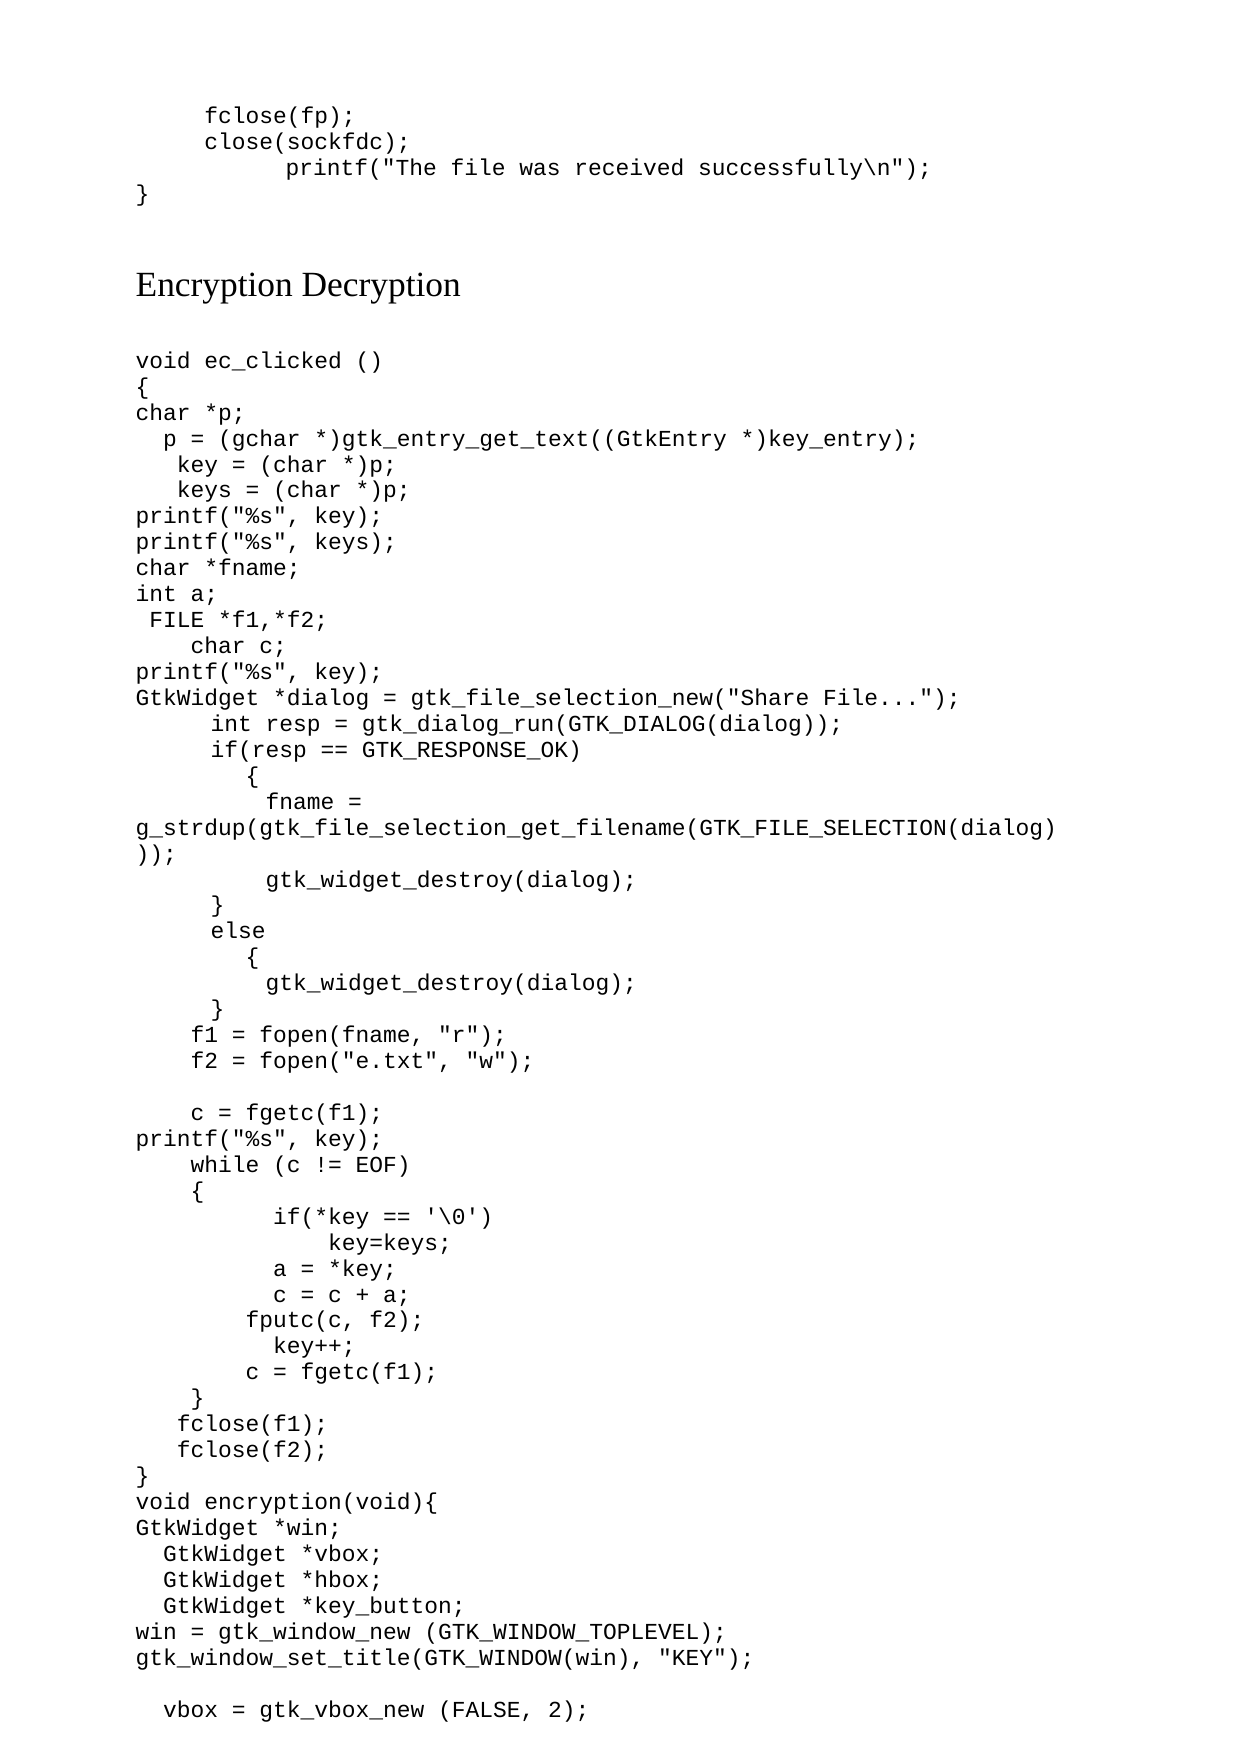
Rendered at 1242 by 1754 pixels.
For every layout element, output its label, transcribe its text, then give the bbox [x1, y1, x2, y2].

text fname = g_strdup(gtk_file_selection_get_filename(GTK_FILE_SELECTION(dialog))); [135, 790, 1067, 868]
text gtk_window_set_title(GTK_WINDOW(win), "KEY"); [135, 1646, 1067, 1672]
text f1 = fopen(fname, "r"); [135, 1023, 1067, 1049]
text printf("%s", key); [135, 660, 1067, 686]
text fclose(f1); [135, 1413, 1067, 1438]
text if(*key == '\0') [135, 1205, 1067, 1231]
text printf("%s", keys); [135, 531, 1067, 557]
text { [135, 946, 1067, 972]
text char *p; [135, 401, 1067, 427]
text gtk_widget_destroy(dialog); [135, 972, 1067, 998]
text fclose(f2); [135, 1438, 1067, 1464]
text int a; [135, 583, 1067, 608]
text a = *key; [135, 1257, 1067, 1283]
text p = (gchar *)gtk_entry_get_text((GtkEntry *)key_entry); [135, 427, 1067, 453]
text GtkWidget *dialog = gtk_file_selection_new("Share File..."); [135, 686, 1067, 712]
text key=keys; [135, 1231, 1067, 1257]
text win = gtk_window_new (GTK_WINDOW_TOPLEVEL); [135, 1620, 1067, 1646]
text while (c != EOF) [135, 1153, 1067, 1179]
text } [135, 998, 1067, 1023]
text GtkWidget *key_button; [135, 1594, 1067, 1620]
text { [135, 1179, 1067, 1205]
text c = fgetc(f1); [135, 1361, 1067, 1387]
text GtkWidget *win; [135, 1516, 1067, 1542]
text key++; [135, 1335, 1067, 1361]
text GtkWidget *hbox; [135, 1568, 1067, 1594]
text keys = (char *)p; [135, 479, 1067, 505]
text { [135, 764, 1067, 790]
text Encryption Decryption [135, 264, 1067, 304]
text key = (char *)p; [135, 453, 1067, 479]
text } [135, 1464, 1067, 1490]
text void encryption(void){ [135, 1490, 1067, 1516]
text printf("The file was received successfully\n"); [135, 156, 1067, 182]
text FILE *f1,*f2; [135, 608, 1067, 634]
text f2 = fopen("e.txt", "w"); [135, 1049, 1067, 1075]
text if(resp == GTK_RESPONSE_OK) [135, 738, 1067, 764]
text { [135, 375, 1067, 401]
text fputc(c, f2); [135, 1309, 1067, 1335]
text printf("%s", key); [135, 505, 1067, 531]
text vbox = gtk_vbox_new (FALSE, 2); [135, 1698, 1067, 1724]
text void ec_clicked () [135, 349, 1067, 375]
text fclose(fp); [135, 104, 1067, 130]
text } [135, 1387, 1067, 1413]
text c = c + a; [135, 1283, 1067, 1309]
text } [135, 894, 1067, 920]
text printf("%s", key); [135, 1127, 1067, 1153]
text else [135, 920, 1067, 946]
text c = fgetc(f1); [135, 1101, 1067, 1127]
text char *fname; [135, 557, 1067, 583]
text gtk_widget_destroy(dialog); [135, 868, 1067, 894]
text } [135, 182, 1067, 208]
text int resp = gtk_dialog_run(GTK_DIALOG(dialog)); [135, 712, 1067, 738]
text char c; [135, 634, 1067, 660]
text GtkWidget *vbox; [135, 1542, 1067, 1568]
text close(sockfdc); [135, 130, 1067, 156]
